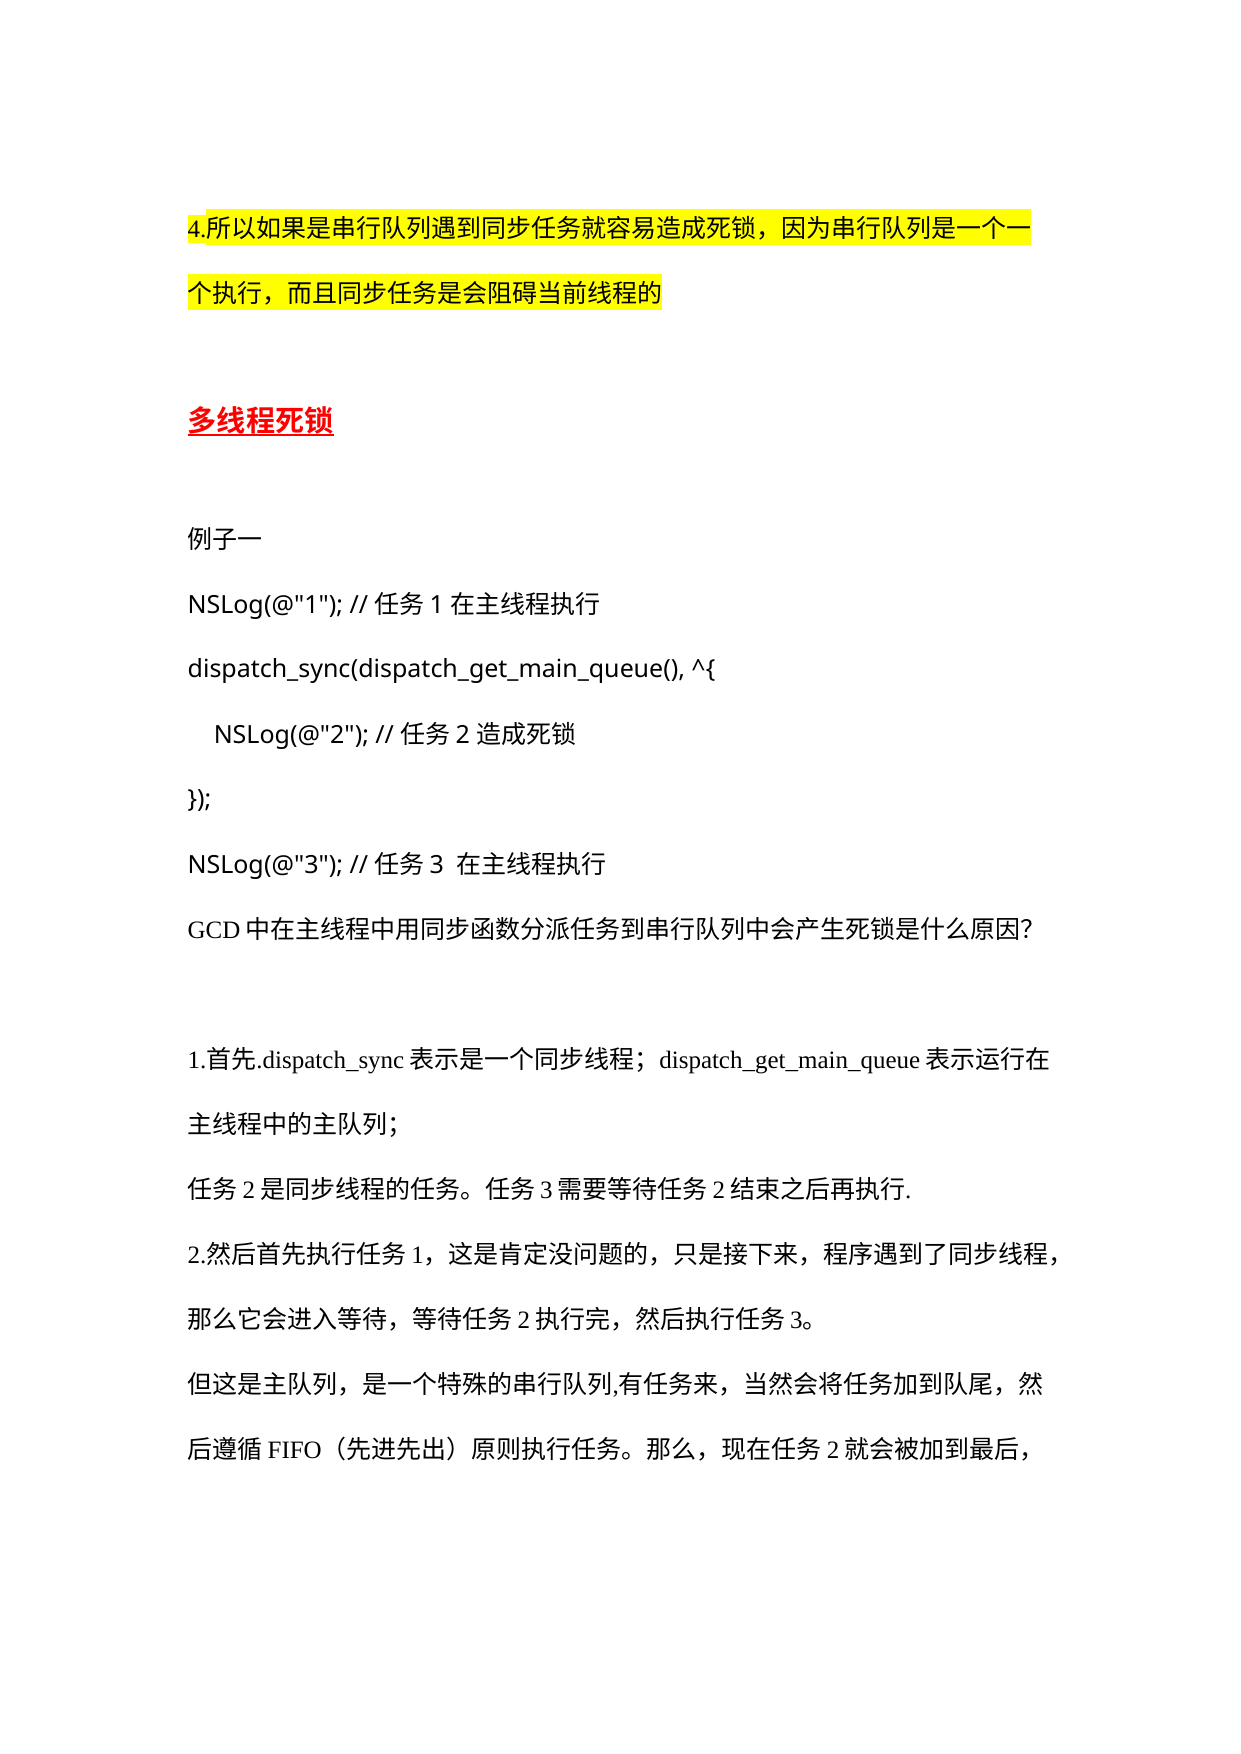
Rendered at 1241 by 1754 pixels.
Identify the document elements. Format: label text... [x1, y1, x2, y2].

text 2.然后首先执行任务1，这是肯定没问题的，只是接下来，程序遇到了同步线程，那么它会进入等待，等待任务2执行完，然后执行任务3。 [187, 1220, 1053, 1350]
text NSLog(@"2"); // 任务2 造成死锁 [187, 700, 1053, 765]
text dispatch_sync(dispatch_get_main_queue(), ^{ [187, 635, 1053, 700]
text 1.首先.dispatch_sync表示是一个同步线程；dispatch_get_main_queue表示运行在主线程中的主队列； [187, 1025, 1053, 1155]
text 任务2是同步线程的任务。任务3需要等待任务2结束之后再执行. [187, 1155, 1053, 1220]
text NSLog(@"3"); // 任务3 在主线程执行 [187, 830, 1053, 895]
text 例子一 [187, 505, 1053, 570]
text NSLog(@"1"); // 任务1 在主线程执行 [187, 570, 1053, 635]
text }); [187, 765, 1053, 830]
text 4.所以如果是串行队列遇到同步任务就容易造成死锁，因为串行队列是一个一个执行，而且同步任务是会阻碍当前线程的 [187, 194, 1053, 324]
text 但这是主队列，是一个特殊的串行队列,有任务来，当然会将任务加到队尾，然后遵循FIFO（先进先出）原则执行任务。那么，现在任务2就会被加到最后， [187, 1350, 1053, 1480]
text GCD中在主线程中用同步函数分派任务到串行队列中会产生死锁是什么原因？ [187, 895, 1053, 1025]
subtitle 多线程死锁 [187, 386, 1053, 451]
